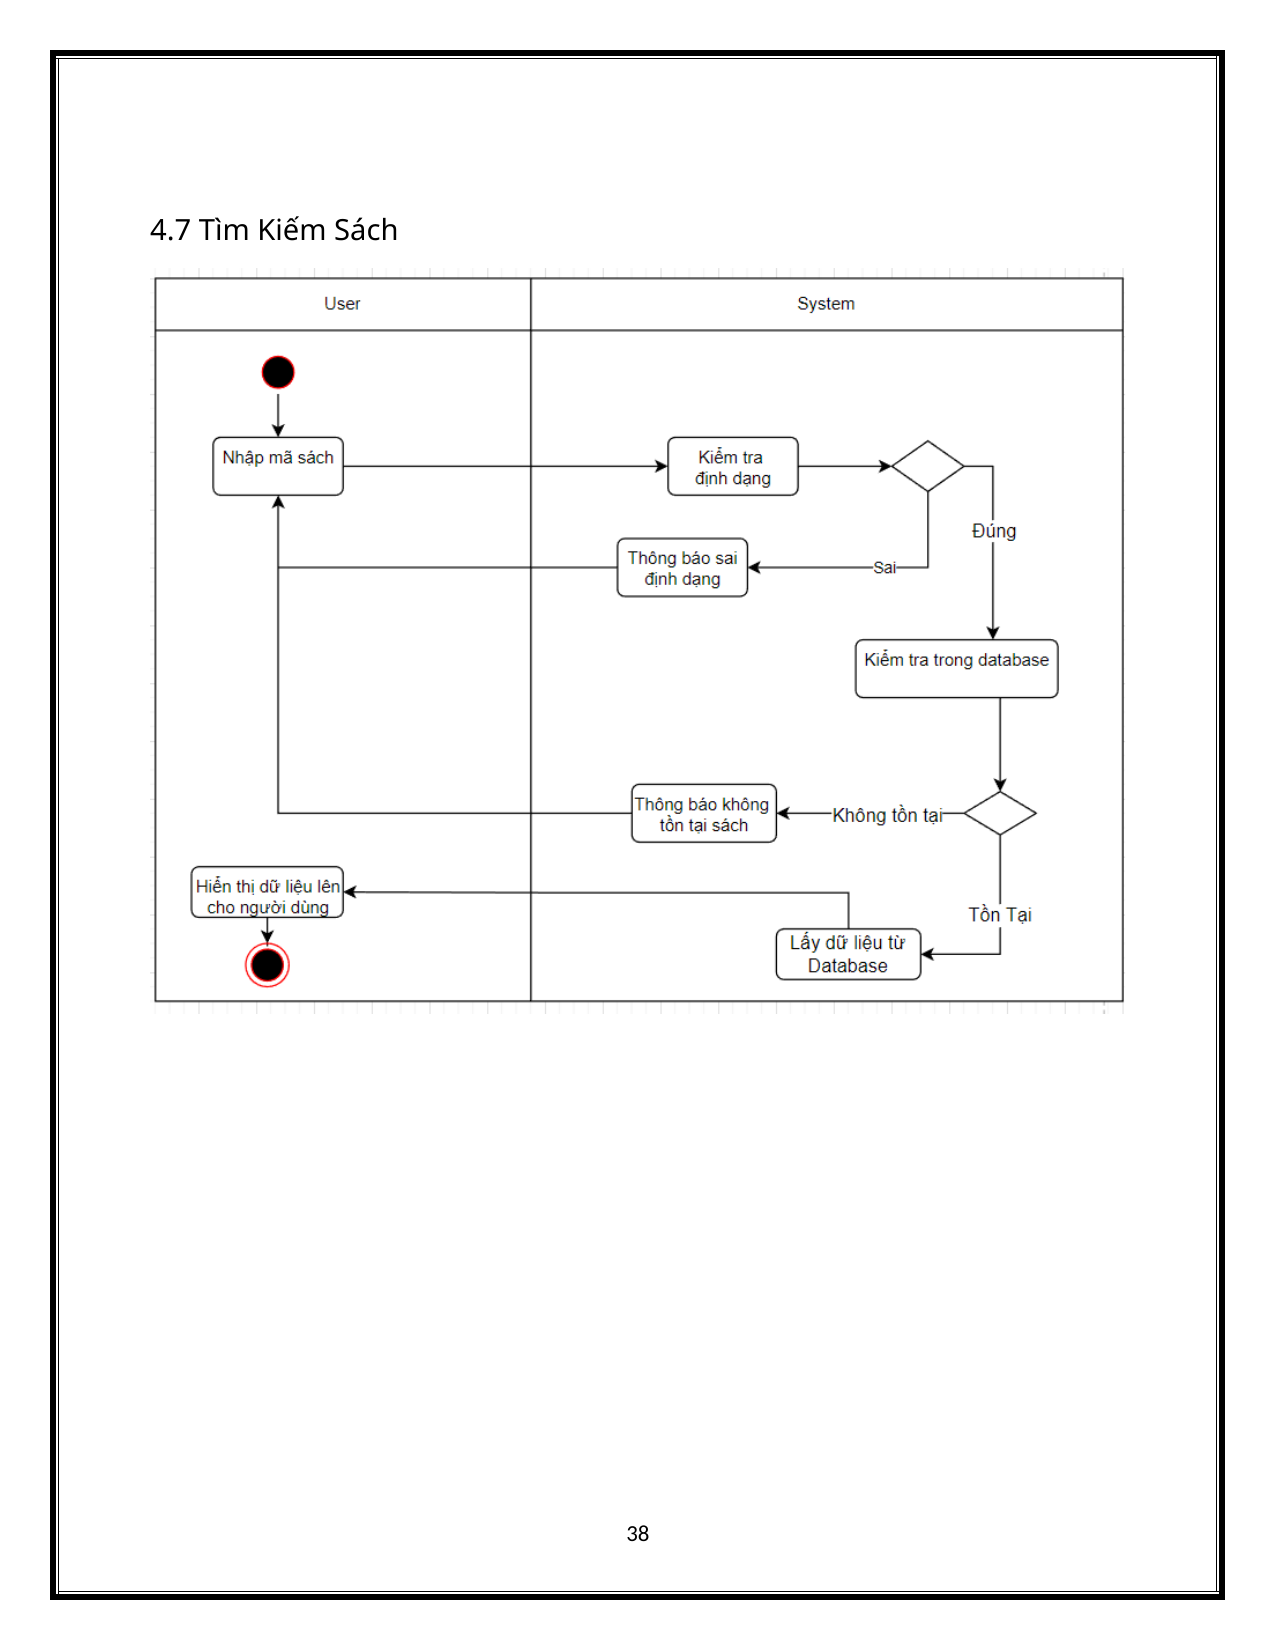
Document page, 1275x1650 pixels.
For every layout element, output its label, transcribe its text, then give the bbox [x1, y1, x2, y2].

text 4.7 Tìm Kiếm Sách [150, 209, 1125, 249]
picture [150, 268, 1125, 1014]
